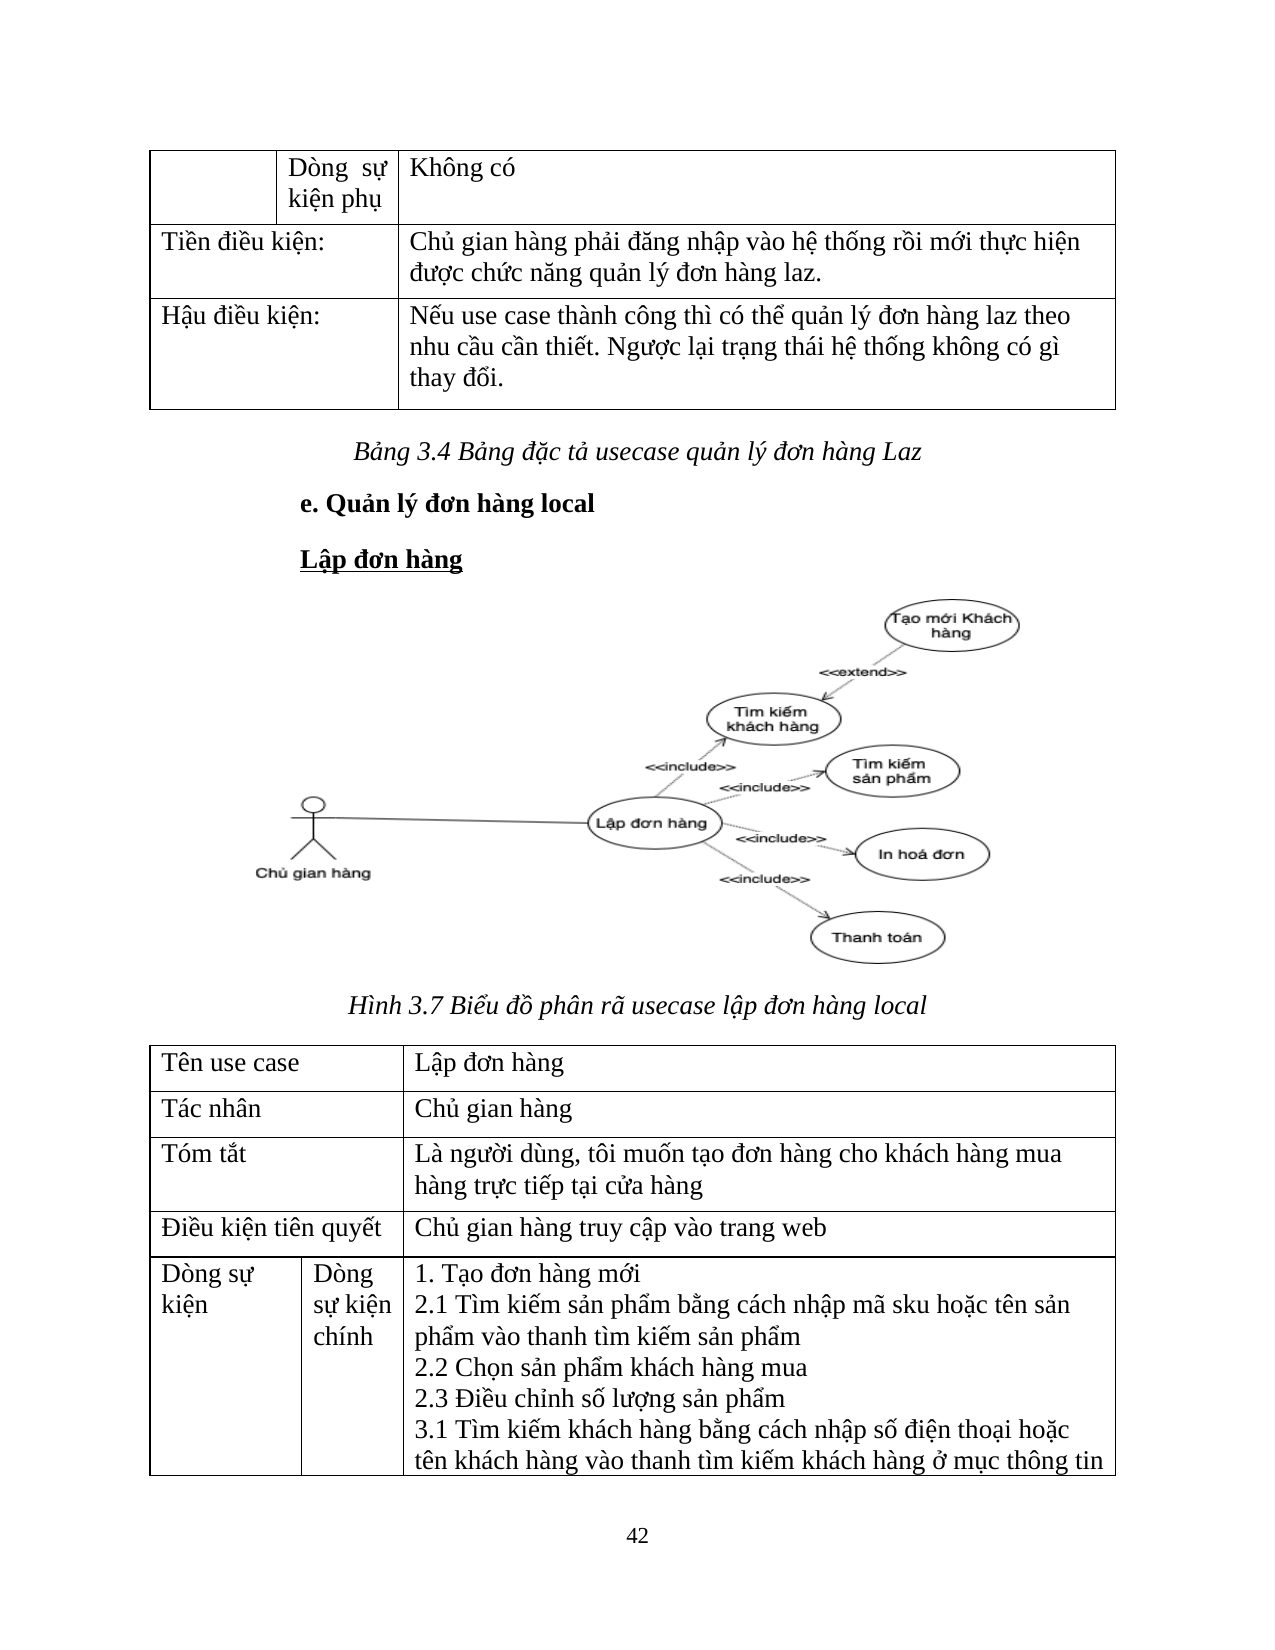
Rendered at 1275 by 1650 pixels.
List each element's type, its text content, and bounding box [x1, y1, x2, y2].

table_cell Chủ gian hàng truy cập vào trang web [404, 1212, 1115, 1256]
table_cell Chủ gian hàng [404, 1092, 1115, 1137]
subtitle e. Quản lý đơn hàng local [150, 487, 1125, 518]
table_cell Chủ gian hàng phải đăng nhập vào hệ thống rồi mới thực hiện được chức năng quản lý đơn hàng laz. [399, 225, 1115, 298]
table_cell Hậu điều kiện: [151, 299, 398, 409]
table_cell Nếu use case thành công thì có thể quản lý đơn hàng laz theo nhu cầu cần thiết. Ngược lại trạng thái hệ thống không có gì thay đổi. [399, 299, 1115, 409]
table_cell Dòng sự kiện [151, 1258, 301, 1475]
text Hình 3.7 Biểu đồ phân rã usecase lập đơn hàng local [150, 989, 1125, 1020]
table_cell Không có [399, 151, 1115, 224]
table_cell Tác nhân [151, 1092, 403, 1137]
table_cell Dòng sự kiện chính [302, 1258, 403, 1475]
table_header Lập đơn hàng [404, 1046, 1115, 1091]
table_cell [404, 1258, 1115, 1475]
table_cell Tiền điều kiện: [151, 225, 398, 298]
table_cell Là người dùng, tôi muốn tạo đơn hàng cho khách hàng mua hàng trực tiếp tại cửa hàng [404, 1138, 1115, 1211]
table_cell Điều kiện tiên quyết [151, 1212, 403, 1256]
table_cell [151, 151, 276, 224]
text Bảng 3.4 Bảng đặc tả usecase quản lý đơn hàng Laz [150, 435, 1125, 467]
table_cell Dòng sự kiện phụ [277, 151, 398, 224]
table_header Tên use case [151, 1046, 403, 1091]
table_cell Tóm tắt [151, 1138, 403, 1211]
picture [255, 599, 1020, 964]
text Lập đơn hàng [150, 543, 1125, 575]
